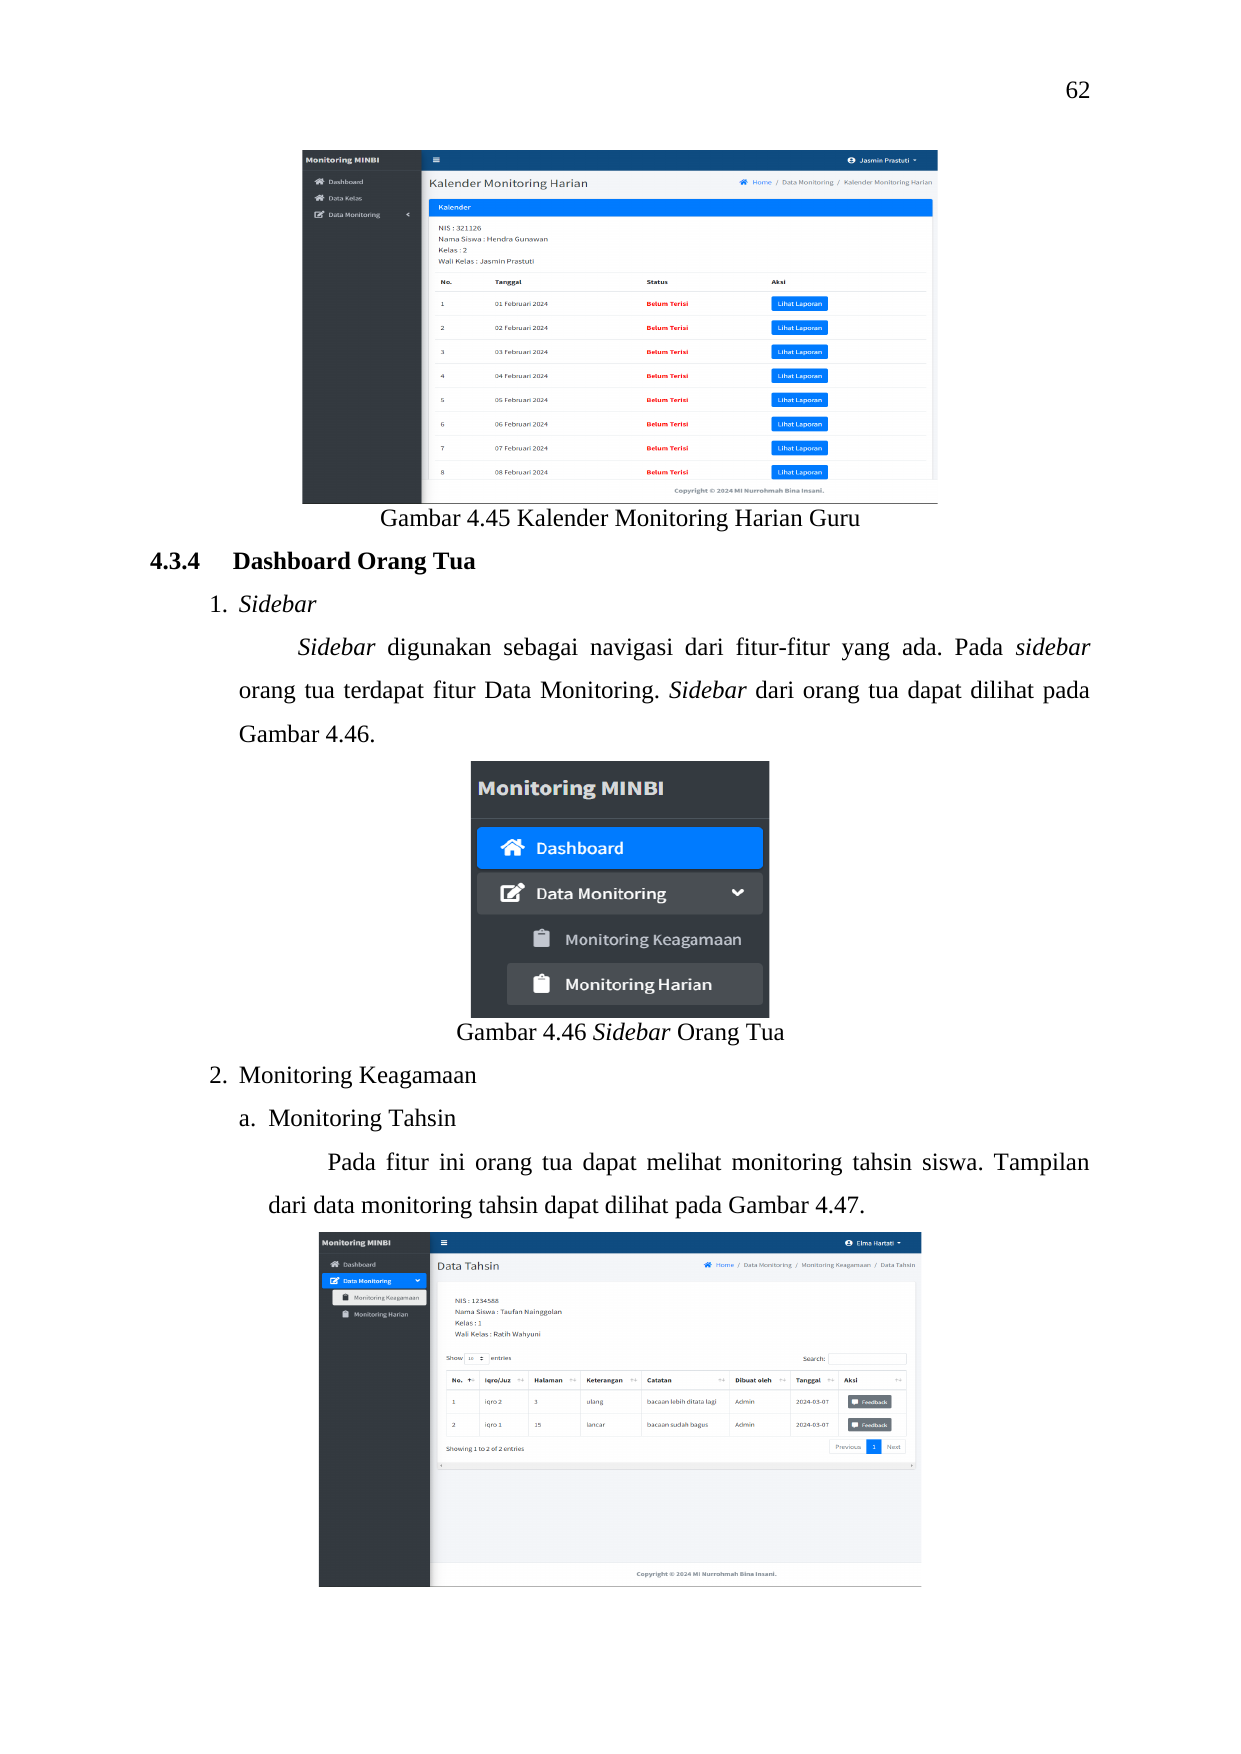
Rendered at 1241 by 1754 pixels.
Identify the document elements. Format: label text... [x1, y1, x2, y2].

text Gambar 4.46 Sidebar Orang Tua [150, 1017, 1090, 1046]
picture [470, 761, 770, 1018]
list Monitoring Keagamaan [209, 1060, 1090, 1089]
subtitle Dashboard Orang Tua [150, 546, 1090, 575]
picture [302, 150, 938, 504]
text Sidebar digunakan sebagai navigasi dari fitur-fitur yang ada. Pada sidebar orang tua terdapat fitur Data Monitoring. Sidebar dari orang tua dapat dilihat pada Gambar 4.46. [239, 632, 1090, 747]
text Gambar 4.45 Kalender Monitoring Harian Guru [150, 503, 1090, 532]
list Monitoring Tahsin [239, 1103, 1090, 1132]
text Pada fitur ini orang tua dapat melihat monitoring tahsin siswa. Tampilan dari data monitoring tahsin dapat dilihat pada Gambar 4.47. [268, 1147, 1090, 1218]
list Sidebar [209, 589, 1090, 618]
picture [318, 1232, 922, 1587]
